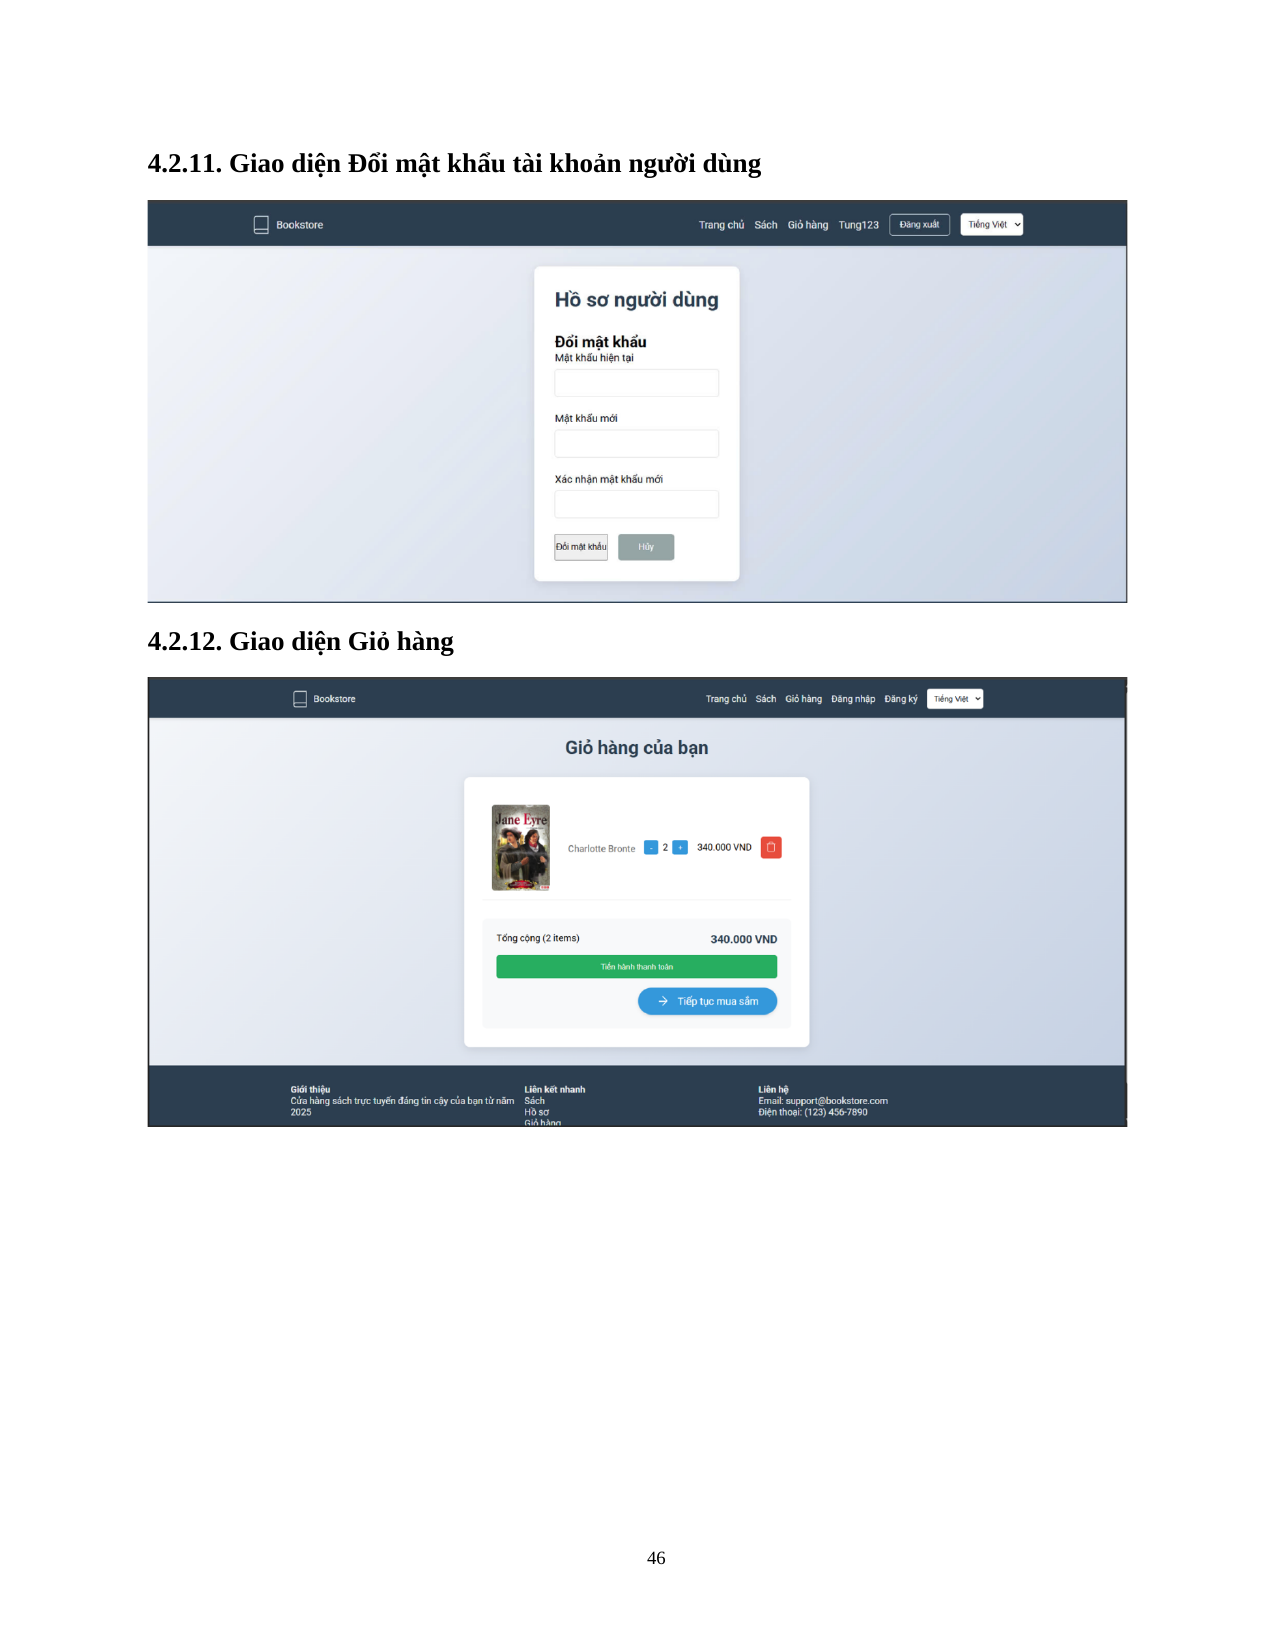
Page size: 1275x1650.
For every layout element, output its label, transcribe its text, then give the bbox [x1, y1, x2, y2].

text 4.2.11. Giao diện Đổi mật khẩu tài khoản người dùng [148, 148, 1127, 179]
text 4.2.12. Giao diện Giỏ hàng [148, 625, 1127, 656]
picture [147, 677, 1128, 1127]
picture [147, 200, 1128, 603]
